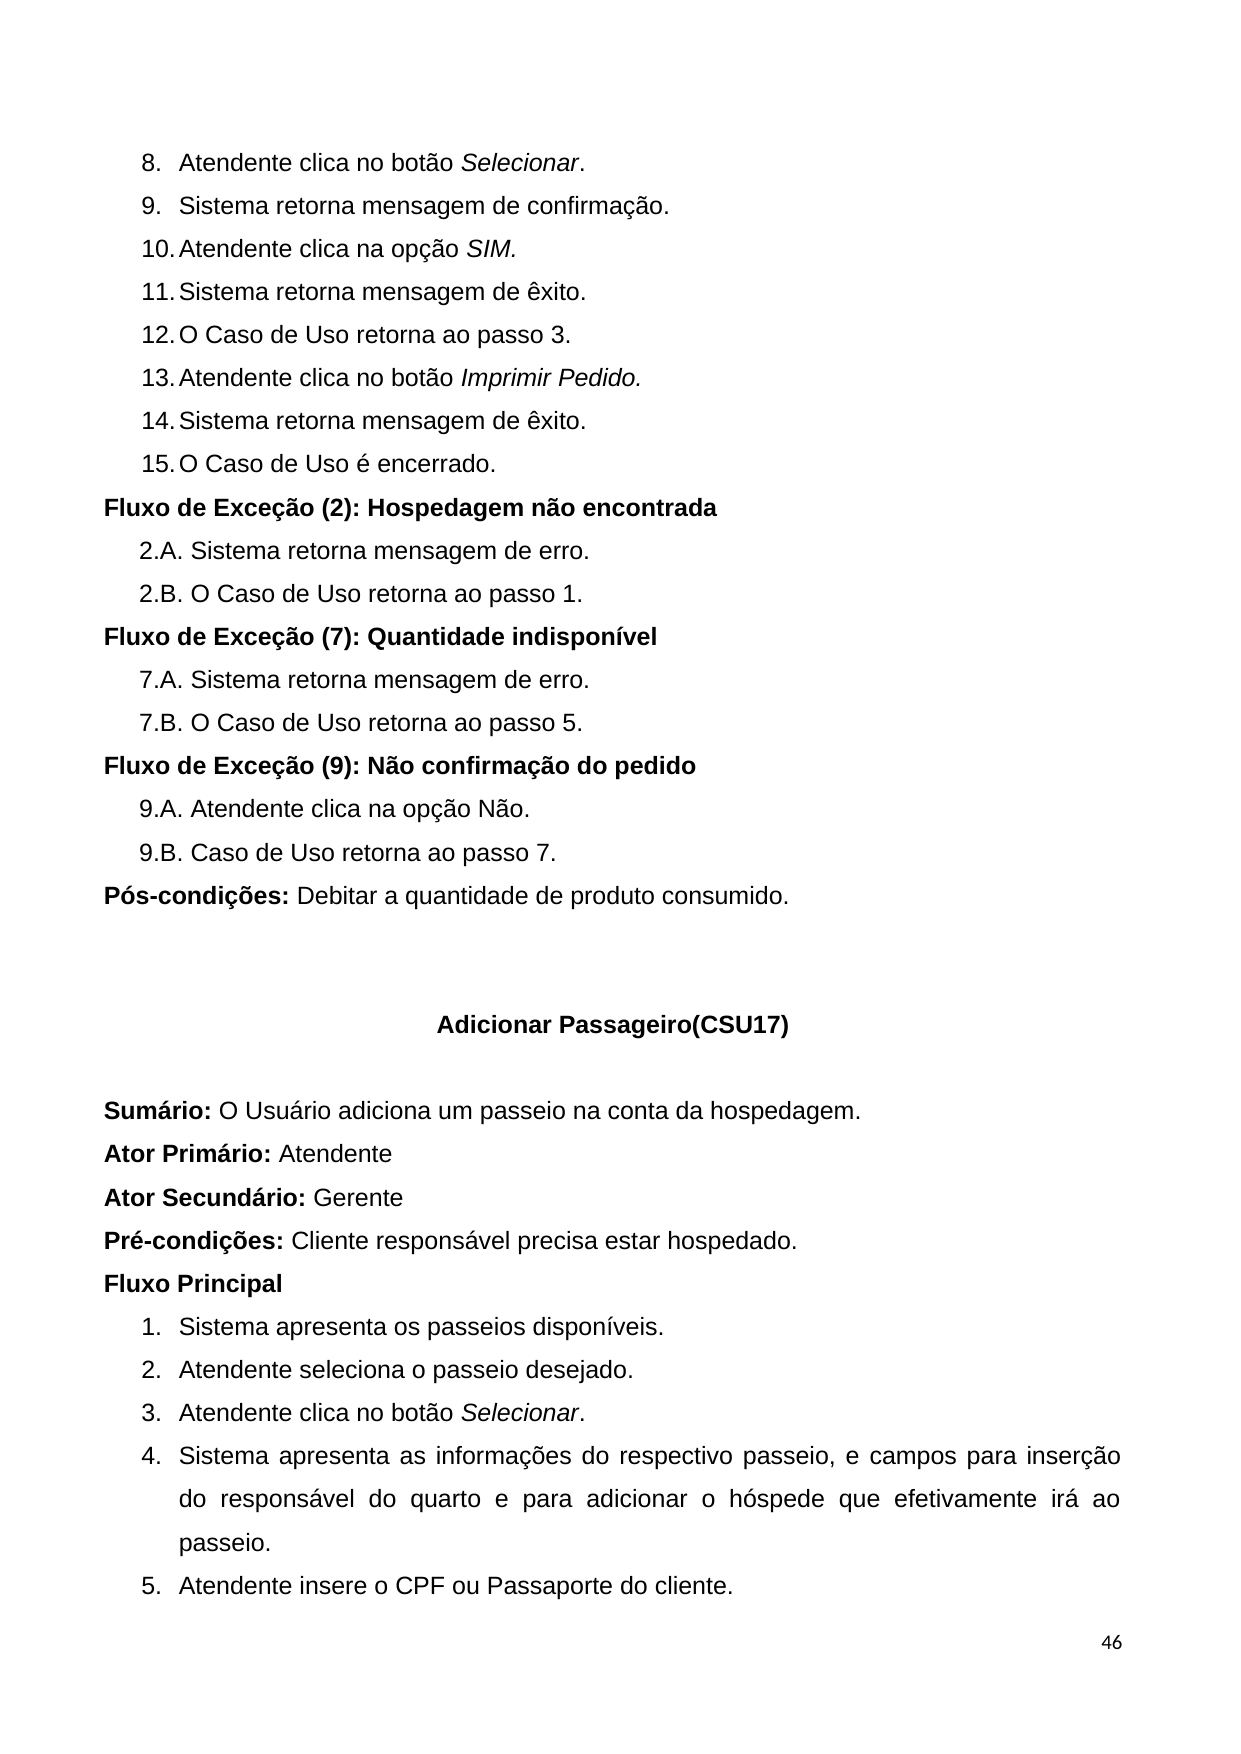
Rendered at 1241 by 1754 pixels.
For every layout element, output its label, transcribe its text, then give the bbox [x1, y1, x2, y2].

text Sumário: O Usuário adiciona um passeio na conta da hospedagem. [103, 1096, 1122, 1125]
list Sistema retorna mensagem de êxito. [141, 277, 1122, 306]
text 7.B. O Caso de Uso retorna ao passo 5. [139, 708, 1122, 737]
list Sistema apresenta os passeios disponíveis. [141, 1312, 1122, 1341]
list O Caso de Uso retorna ao passo 3. [141, 320, 1122, 349]
text Ator Secundário: Gerente [103, 1183, 1122, 1211]
list O Caso de Uso é encerrado. [141, 449, 1122, 478]
text 9.B. Caso de Uso retorna ao passo 7. [139, 838, 1122, 866]
list Atendente clica na opção SIM. [141, 234, 1122, 263]
text 9.A. Atendente clica na opção Não. [139, 794, 1122, 823]
text 7.A. Sistema retorna mensagem de erro. [139, 665, 1122, 694]
text Adicionar Passageiro(CSU17) [103, 1010, 1122, 1039]
text Pré-condições: Cliente responsável precisa estar hospedado. [103, 1226, 1122, 1254]
text Fluxo Principal [103, 1269, 1122, 1298]
list Sistema apresenta as informações do respectivo passeio, e campos para inserção do responsável do quarto e para adicionar o hóspede que efetivamente irá ao passeio. [141, 1441, 1122, 1556]
text Fluxo de Exceção (9): Não confirmação do pedido [103, 751, 1122, 780]
text Fluxo de Exceção (2): Hospedagem não encontrada [103, 493, 1122, 521]
text 2.B. O Caso de Uso retorna ao passo 1. [139, 579, 1122, 608]
list Atendente clica no botão Selecionar. [141, 1398, 1122, 1427]
text Fluxo de Exceção (7): Quantidade indisponível [103, 622, 1122, 651]
list Sistema retorna mensagem de confirmação. [141, 191, 1122, 219]
list Atendente clica no botão Selecionar. [141, 148, 1122, 176]
text Ator Primário: Atendente [103, 1139, 1122, 1168]
list Sistema retorna mensagem de êxito. [141, 406, 1122, 435]
list Atendente clica no botão Imprimir Pedido. [141, 363, 1122, 392]
text Pós-condições: Debitar a quantidade de produto consumido. [103, 881, 1122, 909]
list Atendente insere o CPF ou Passaporte do cliente. [141, 1571, 1122, 1599]
list Atendente seleciona o passeio desejado. [141, 1355, 1122, 1384]
text 2.A. Sistema retorna mensagem de erro. [139, 536, 1122, 564]
